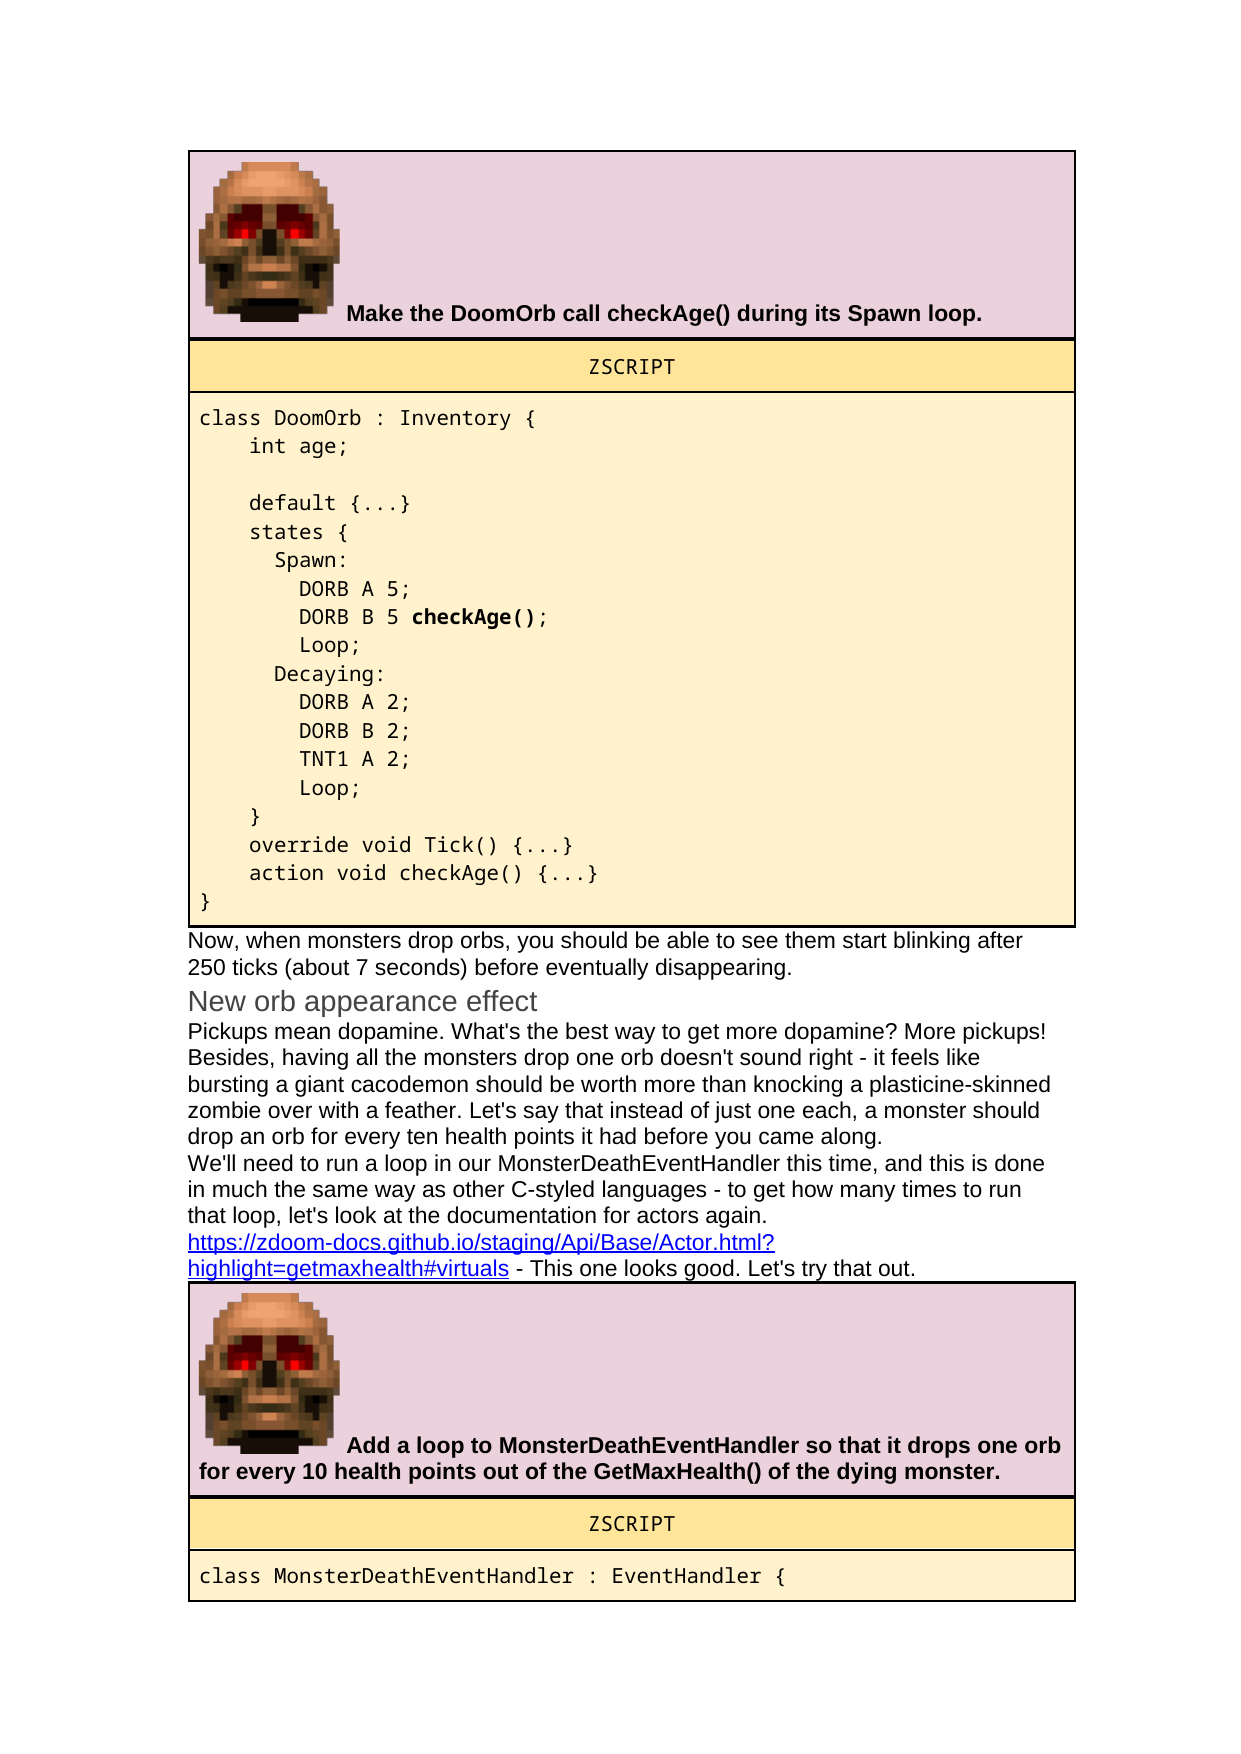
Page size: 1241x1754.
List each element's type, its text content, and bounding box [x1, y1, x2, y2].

text Now, when monsters drop orbs, you should be able to see them start blinking after 250 ticks (about 7 seconds) before eventually disappearing. [187, 927, 1053, 980]
table_header ZSCRIPT [190, 341, 1074, 391]
text https://zdoom-docs.github.io/staging/Api/Base/Actor.html?highlight=getmaxhealth#virtuals - This one looks good. Let's try that out. [187, 1229, 1053, 1281]
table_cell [190, 1551, 1074, 1600]
table_cell class DoomOrb : Inventory { int age; default {...} states { Spawn: DORB A 5; DORB B 5 checkAge(); Loop; Decaying: DORB A 2; DORB B 2; TNT1 A 2; Loop; } override void Tick() {...} action void checkAge() {...} } [190, 393, 1074, 925]
picture [198, 162, 340, 322]
text We'll need to run a loop in our MonsterDeathEventHandler this time, and this is done in much the same way as other C-styled languages - to get how many times to run that loop, let's look at the documentation for actors again. [187, 1150, 1053, 1229]
table_header ZSCRIPT [190, 1499, 1074, 1548]
table_header Make the DoomOrb call checkAge() during its Spawn loop. [190, 152, 1074, 337]
subtitle New orb appearance effect [187, 984, 1053, 1018]
picture [198, 1293, 340, 1454]
table_header Add a loop to MonsterDeathEventHandler so that it drops one orb for every 10 health points out of the GetMaxHealth() of the dying monster. [190, 1284, 1074, 1495]
text Pickups mean dopamine. What's the best way to get more dopamine? More pickups! Besides, having all the monsters drop one orb doesn't sound right - it feels like bursting a giant cacodemon should be worth more than knocking a plasticine-skinned zombie over with a feather. Let's say that instead of just one each, a monster should drop an orb for every ten health points it had before you came along. [187, 1018, 1053, 1150]
